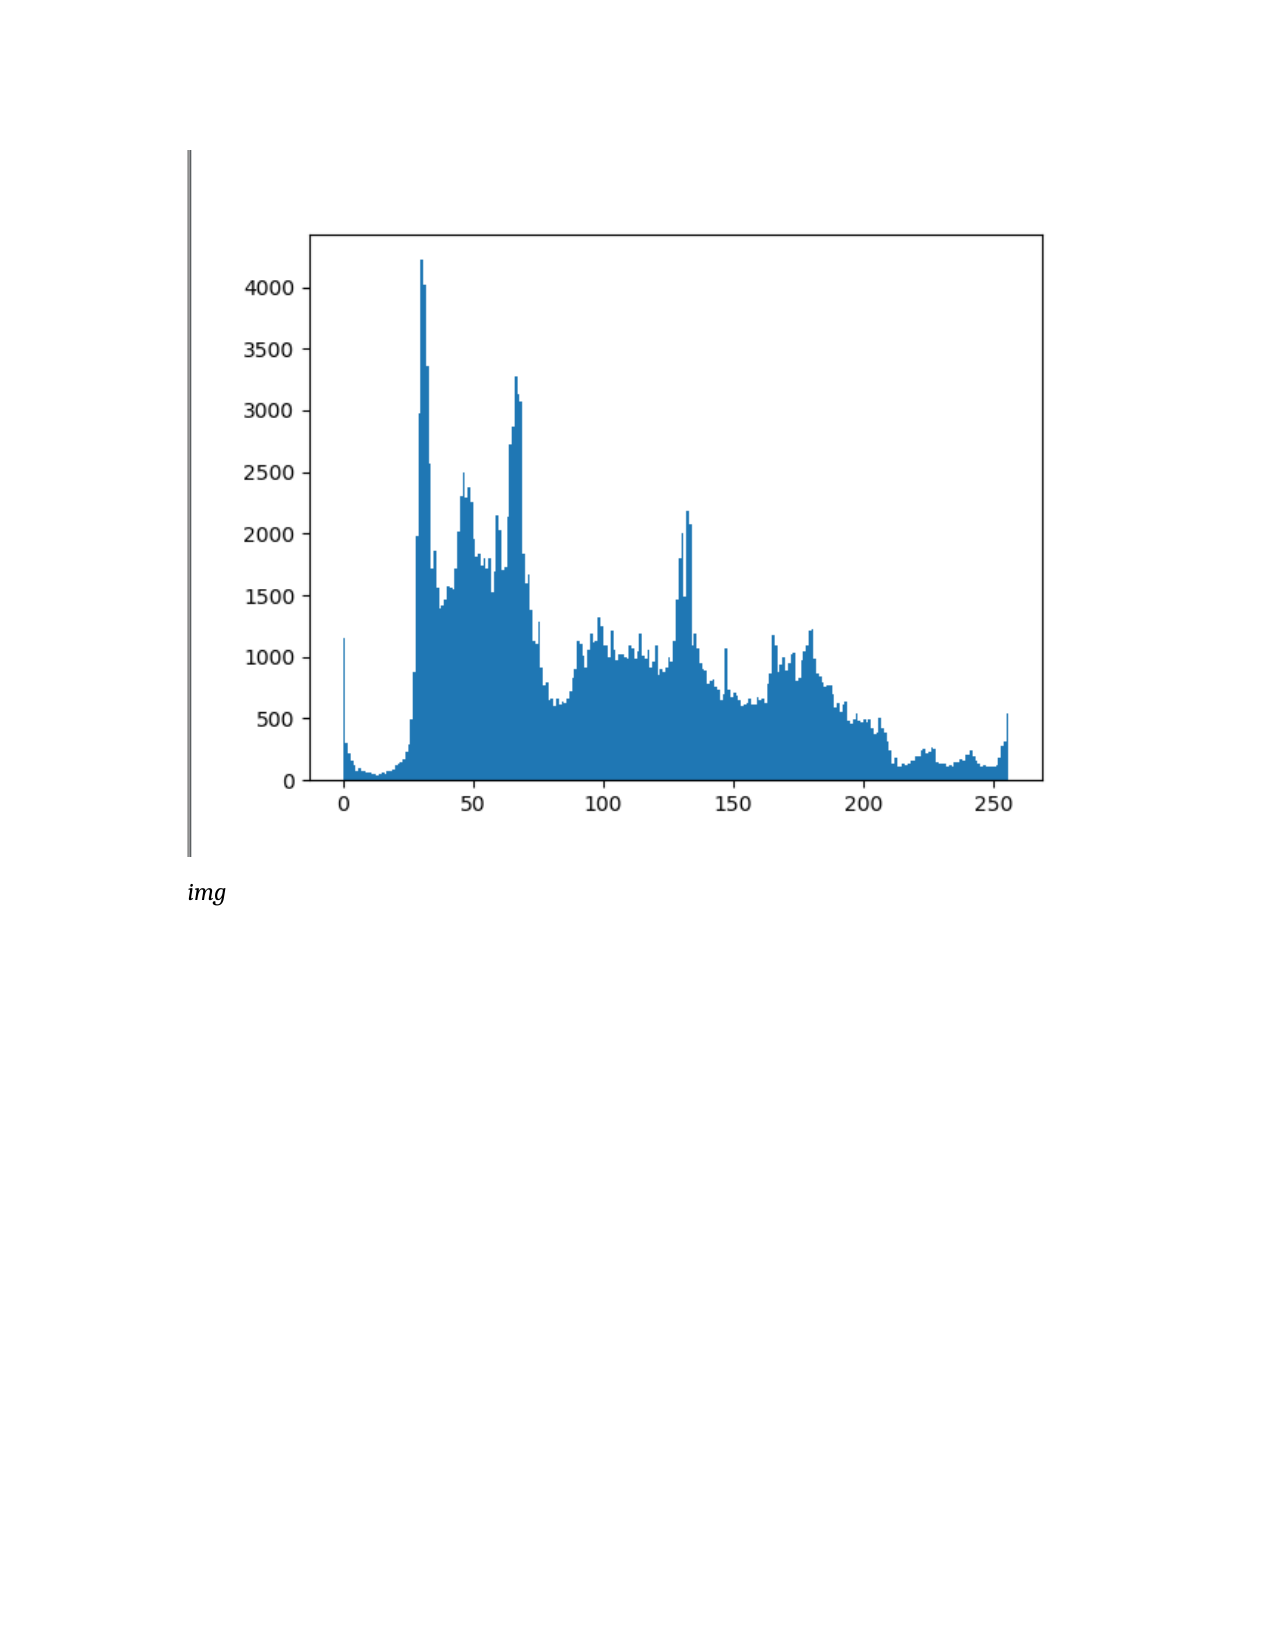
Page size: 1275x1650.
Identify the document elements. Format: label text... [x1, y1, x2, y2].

text img [187, 878, 1087, 906]
picture [187, 150, 1063, 857]
